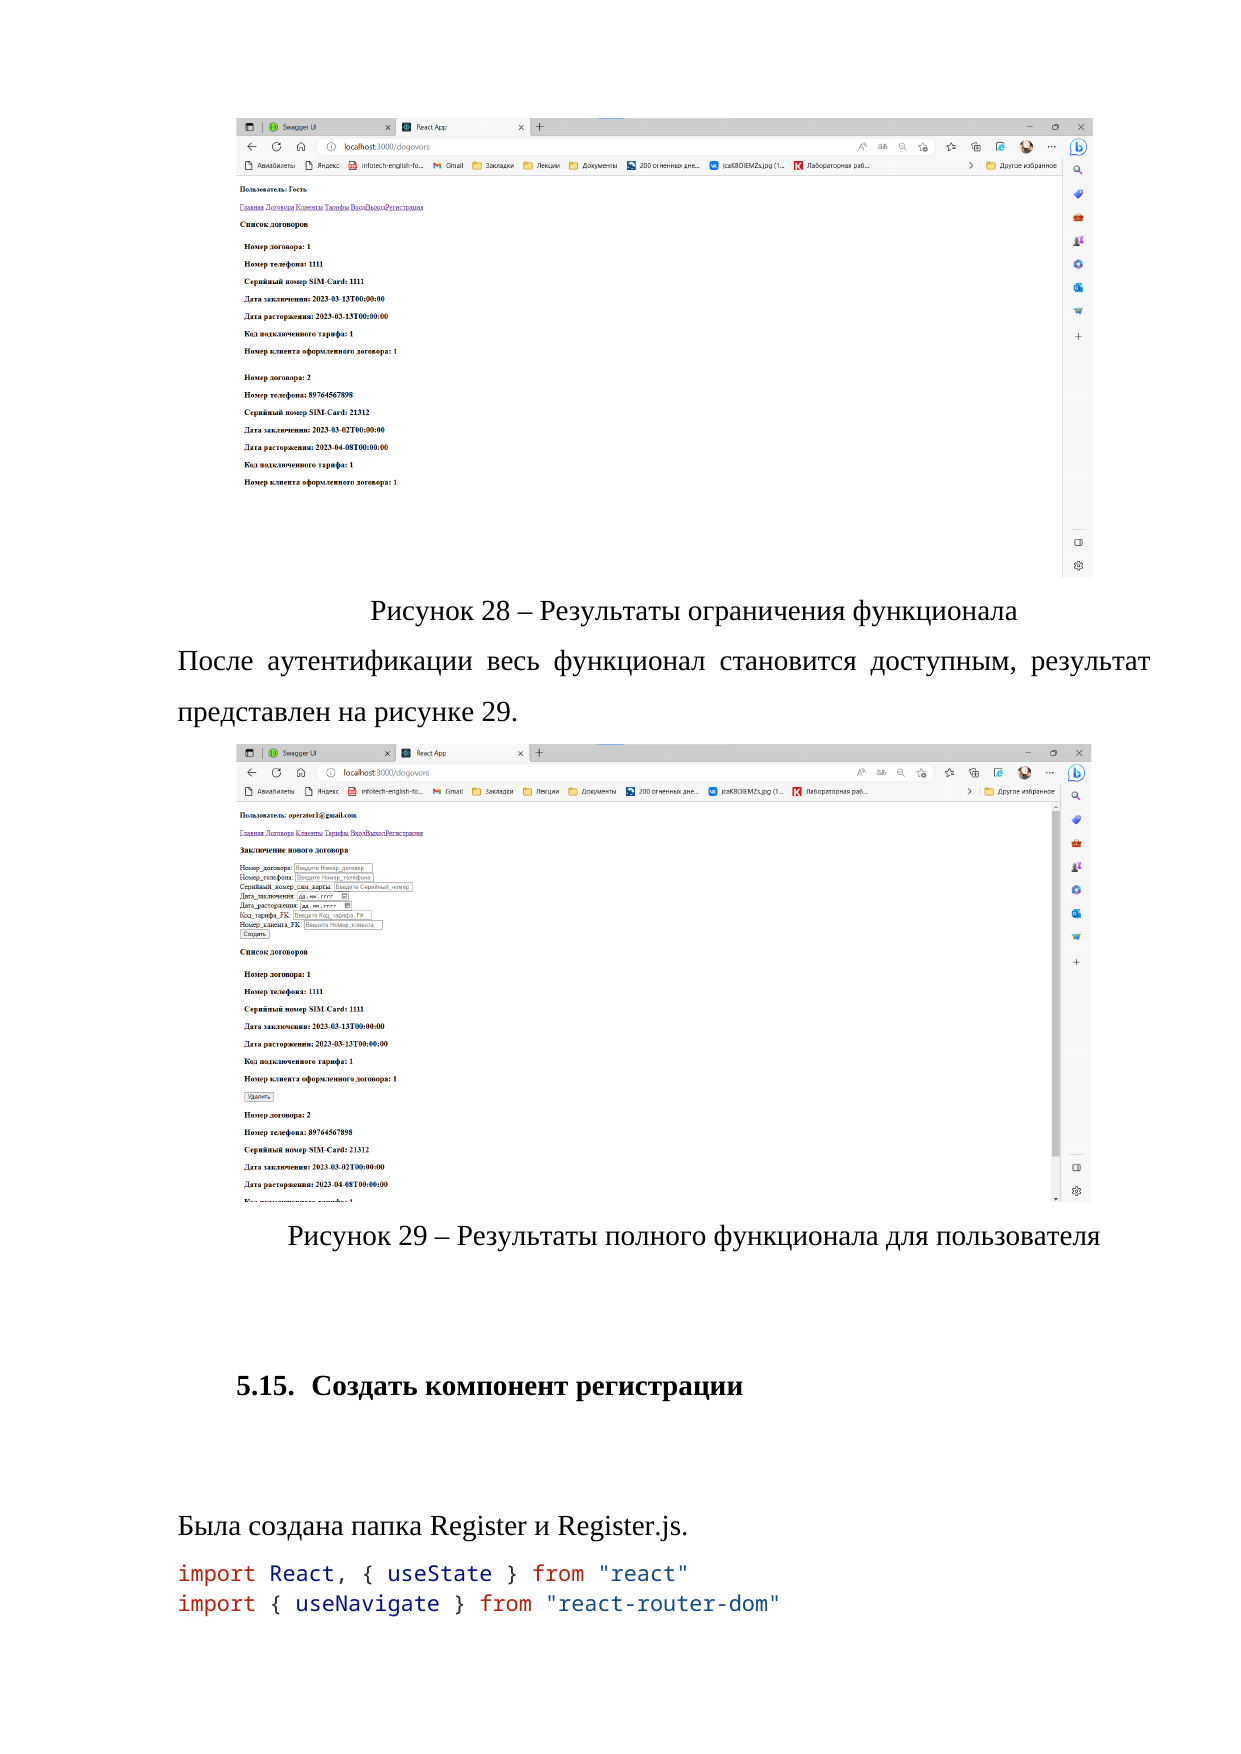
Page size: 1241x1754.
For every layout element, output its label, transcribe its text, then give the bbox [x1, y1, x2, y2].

subtitle Создать компонент регистрации [236, 1368, 1152, 1402]
text Рисунок 29 – Результаты полного функционала для пользователя [177, 1218, 1152, 1251]
text Была создана папка Register и Register.js. [177, 1508, 1152, 1541]
text import { useNavigate } from "react-router-dom" [177, 1588, 1152, 1618]
picture [236, 744, 1092, 1202]
text import React, { useState } from "react" [177, 1558, 1152, 1588]
text Рисунок 28 – Результаты ограничения функционала [177, 593, 1152, 627]
picture [236, 118, 1093, 577]
text После аутентификации весь функционал становится доступным, результат представлен на рисунке 29. [177, 643, 1152, 727]
